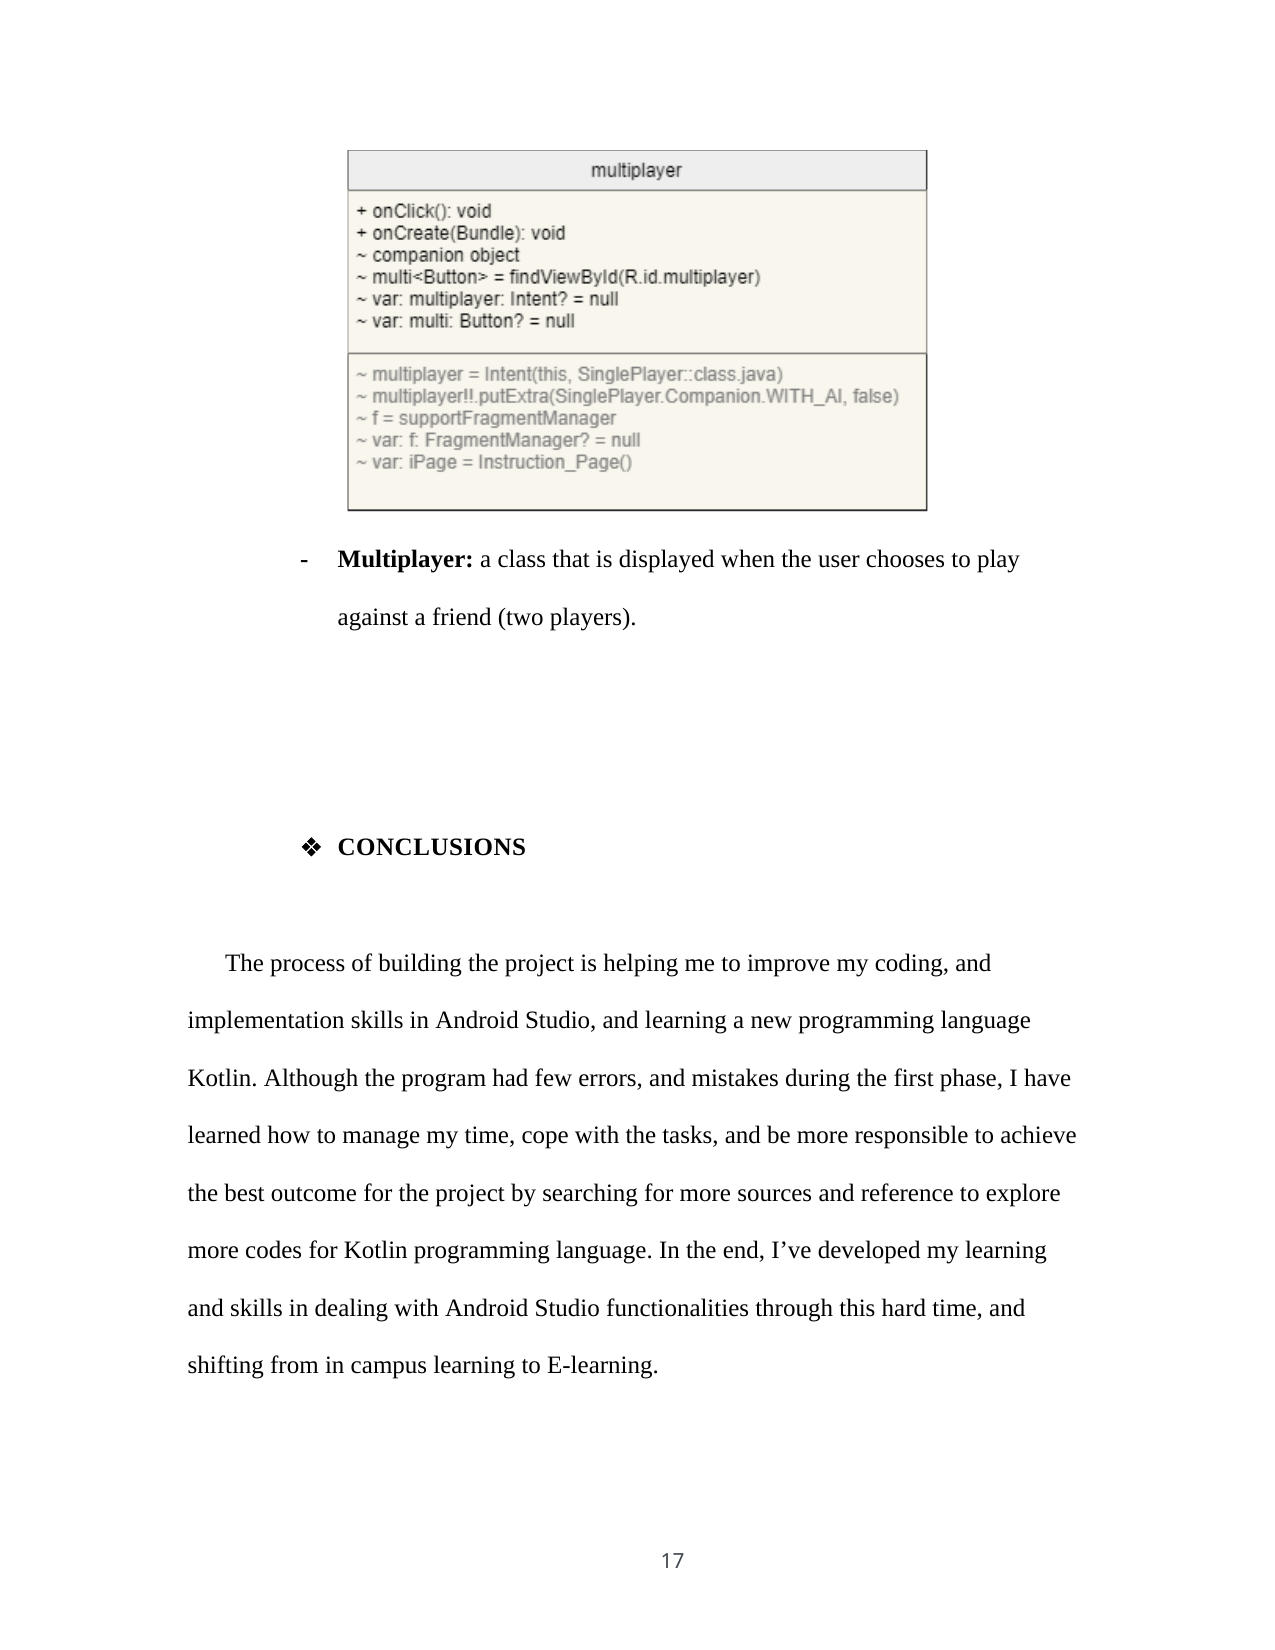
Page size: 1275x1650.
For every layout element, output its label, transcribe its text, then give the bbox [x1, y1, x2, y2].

picture [347, 150, 928, 516]
text The process of building the project is helping me to improve my coding, and implementation skills in Android Studio, and learning a new programming language Kotlin. Although the program had few errors, and mistakes during the first phase, I have learned how to manage my time, cope with the tasks, and be more responsible to achieve the best outcome for the project by searching for more sources and reference to explore more codes for Kotlin programming language. In the end, I’ve developed my learning and skills in dealing with Android Studio functionalities through this hard time, and shifting from in campus learning to E-learning. [187, 948, 1087, 1379]
list Multiplayer: a class that is displayed when the user chooses to play against a friend (two players). [300, 544, 1087, 630]
subtitle CONCLUSIONS [300, 832, 1087, 861]
